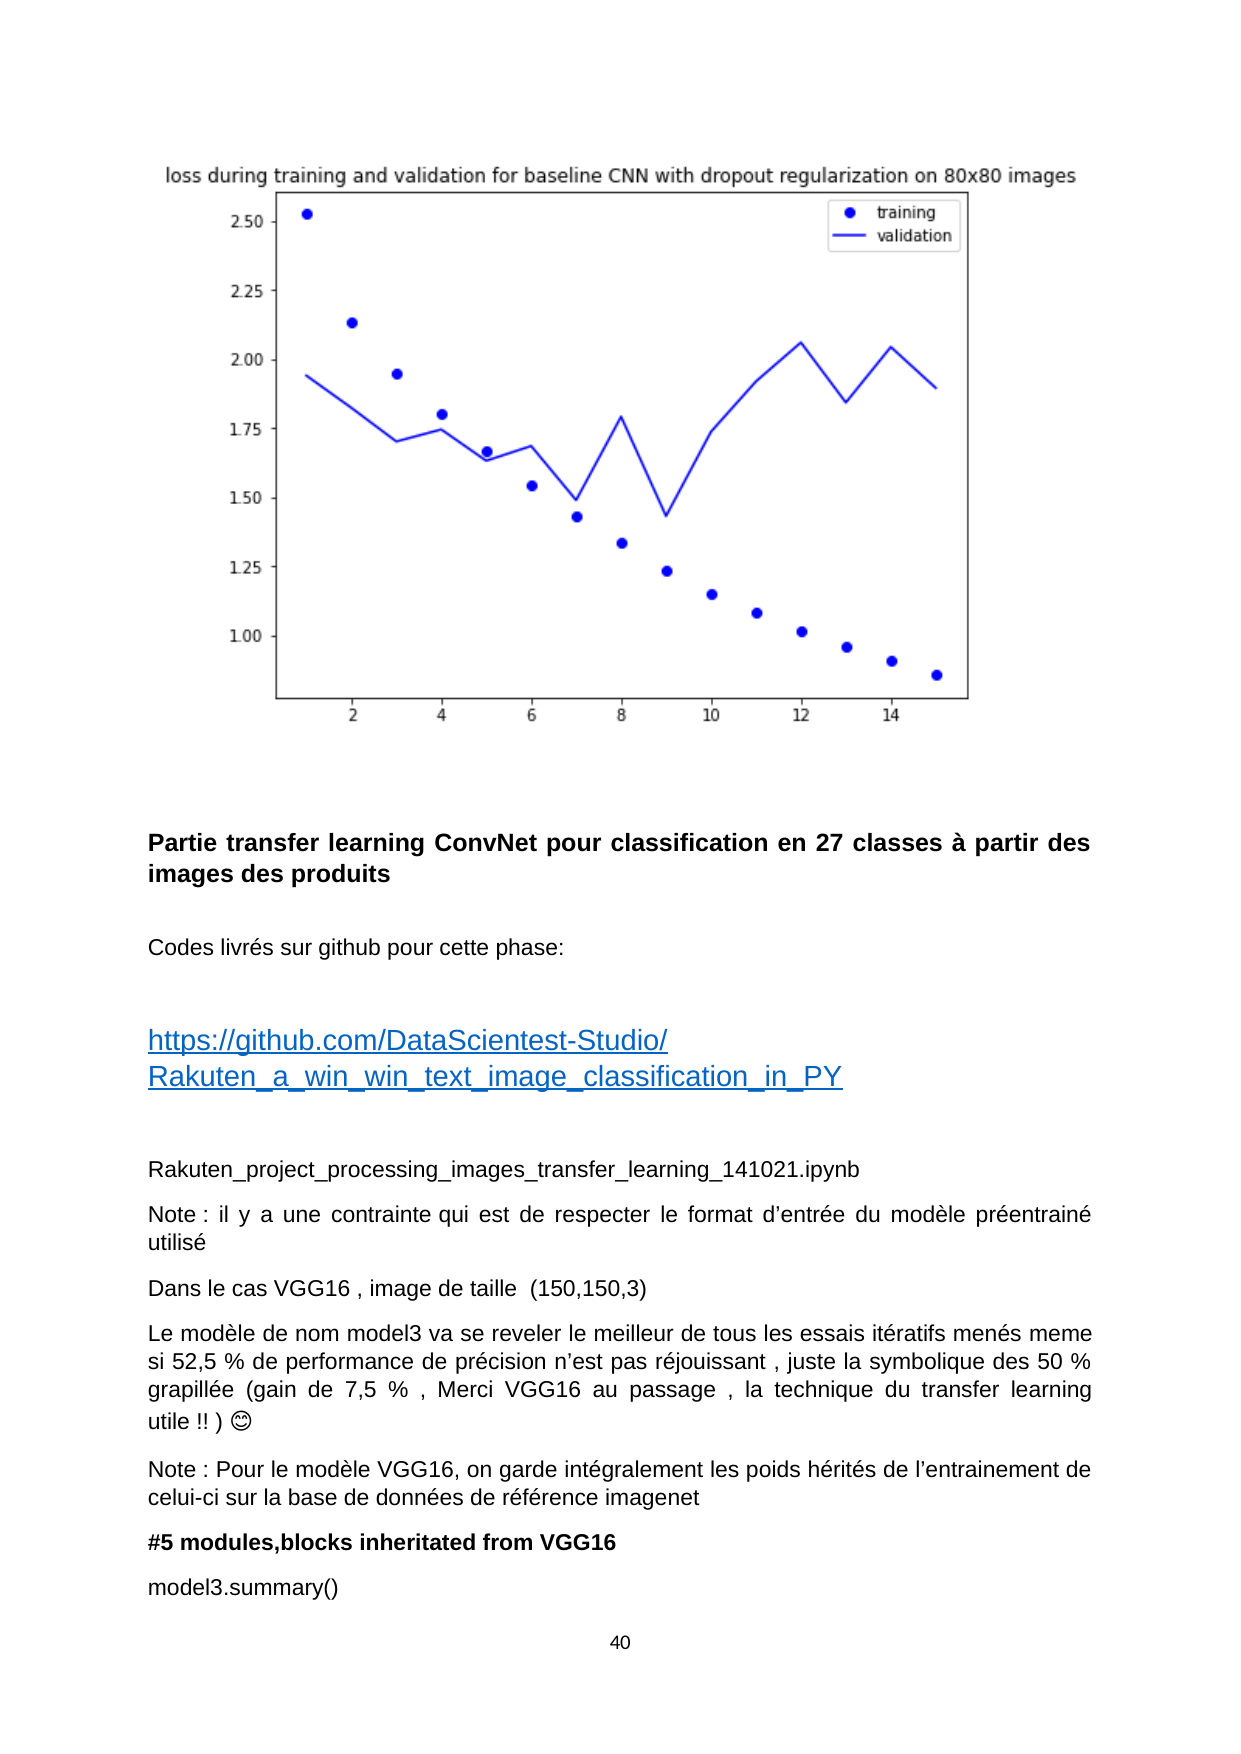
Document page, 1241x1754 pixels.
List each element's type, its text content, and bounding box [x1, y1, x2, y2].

text Le modèle de nom model3 va se reveler le meilleur de tous les essais itératifs menés meme si 52,5 % de performance de précision n’est pas réjouissant , juste la symbolique des 50 % grapillée (gain de 7,5 % , Merci VGG16 au passage , la technique du transfer learning utile !! ) [148, 1319, 1093, 1437]
text Rakuten_project_processing_images_transfer_learning_141021.ipynb [148, 1156, 1093, 1182]
text #5 modules,blocks inheritated from VGG16 [148, 1529, 1093, 1556]
text Codes livrés sur github pour cette phase: [148, 934, 1093, 960]
text Note : il y a une contrainte qui est de respecter le format d’entrée du modèle préentrainé utilisé [148, 1201, 1093, 1256]
text https://github.com/DataScientest-Studio/Rakuten_a_win_win_text_image_classification_in_PY [148, 1023, 1093, 1092]
picture [147, 147, 1093, 757]
text model3.summary() [148, 1574, 1093, 1601]
text Note : Pour le modèle VGG16, on garde intégralement les poids hérités de l’entrainement de celui-ci sur la base de données de référence imagenet [148, 1456, 1093, 1511]
subtitle Partie transfer learning ConvNet pour classification en 27 classes à partir des images des produits [148, 827, 1093, 887]
text Dans le cas VGG16 , image de taille (150,150,3) [148, 1274, 1093, 1301]
